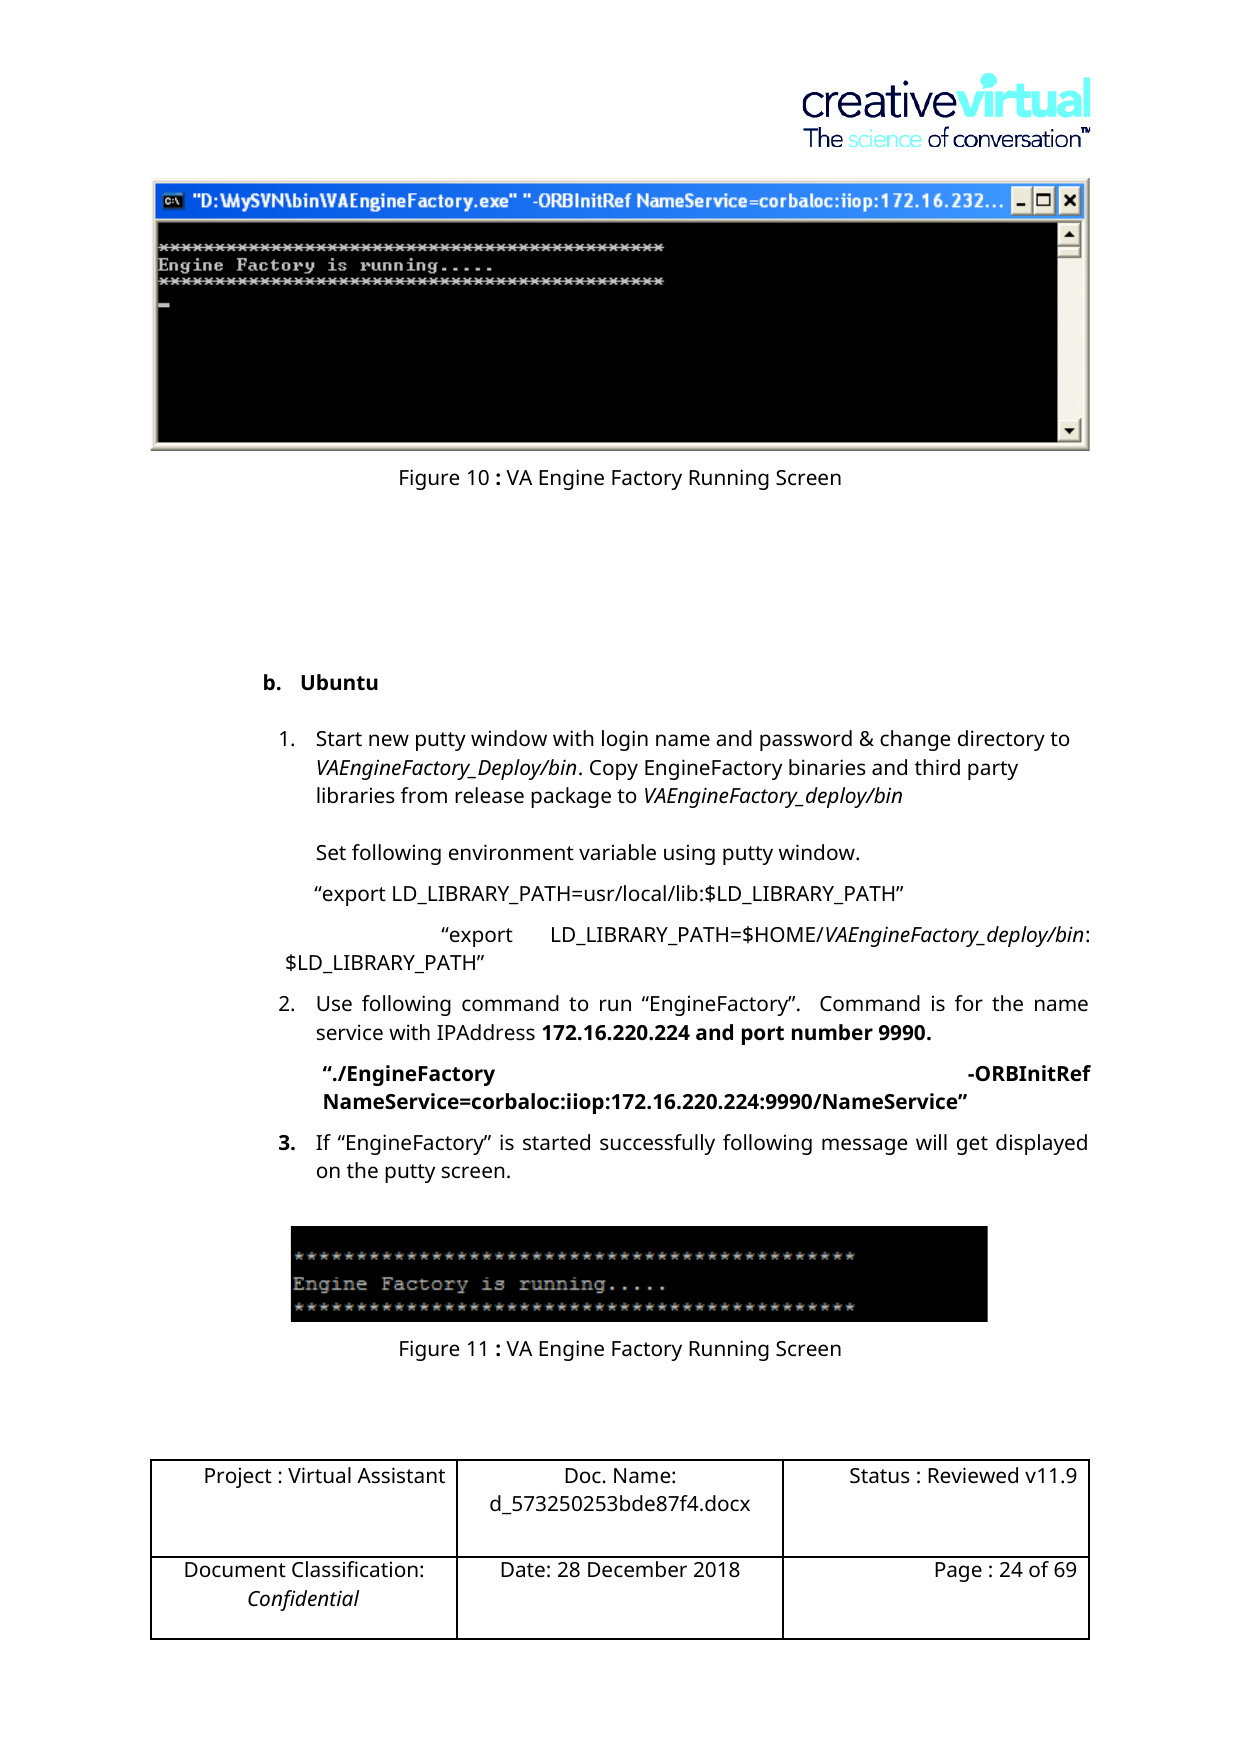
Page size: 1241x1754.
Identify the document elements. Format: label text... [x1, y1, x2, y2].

text “export LD_LIBRARY_PATH=usr/local/lib:$LD_LIBRARY_PATH” [285, 879, 1090, 908]
list Ubuntu [262, 668, 1090, 696]
text Figure 11 : VA Engine Factory Running Screen [150, 1334, 1090, 1362]
picture [802, 73, 1091, 147]
picture [290, 1226, 988, 1322]
list Use following command to run “EngineFactory”. Command is for the name service with IPAddress 172.16.220.224 and port number 9990. [278, 989, 1090, 1046]
list Start new putty window with login name and password & change directory to VAEngineFactory_Deploy/bin. Copy EngineFactory binaries and third party libraries from release package to VAEngineFactory_deploy/bin [278, 724, 1090, 810]
text Figure 10 : VA Engine Factory Running Screen [150, 463, 1090, 491]
picture [150, 178, 1090, 451]
text “export LD_LIBRARY_PATH=$HOME/VAEngineFactory_deploy/bin:$LD_LIBRARY_PATH” [285, 920, 1090, 977]
text “./EngineFactory -ORBInitRef NameService=corbaloc:iiop:172.16.220.224:9990/NameService” [322, 1059, 1090, 1116]
list If “EngineFactory” is started successfully following message will get displayed on the putty screen. [278, 1128, 1090, 1185]
list Set following environment variable using putty window. [316, 838, 1090, 867]
